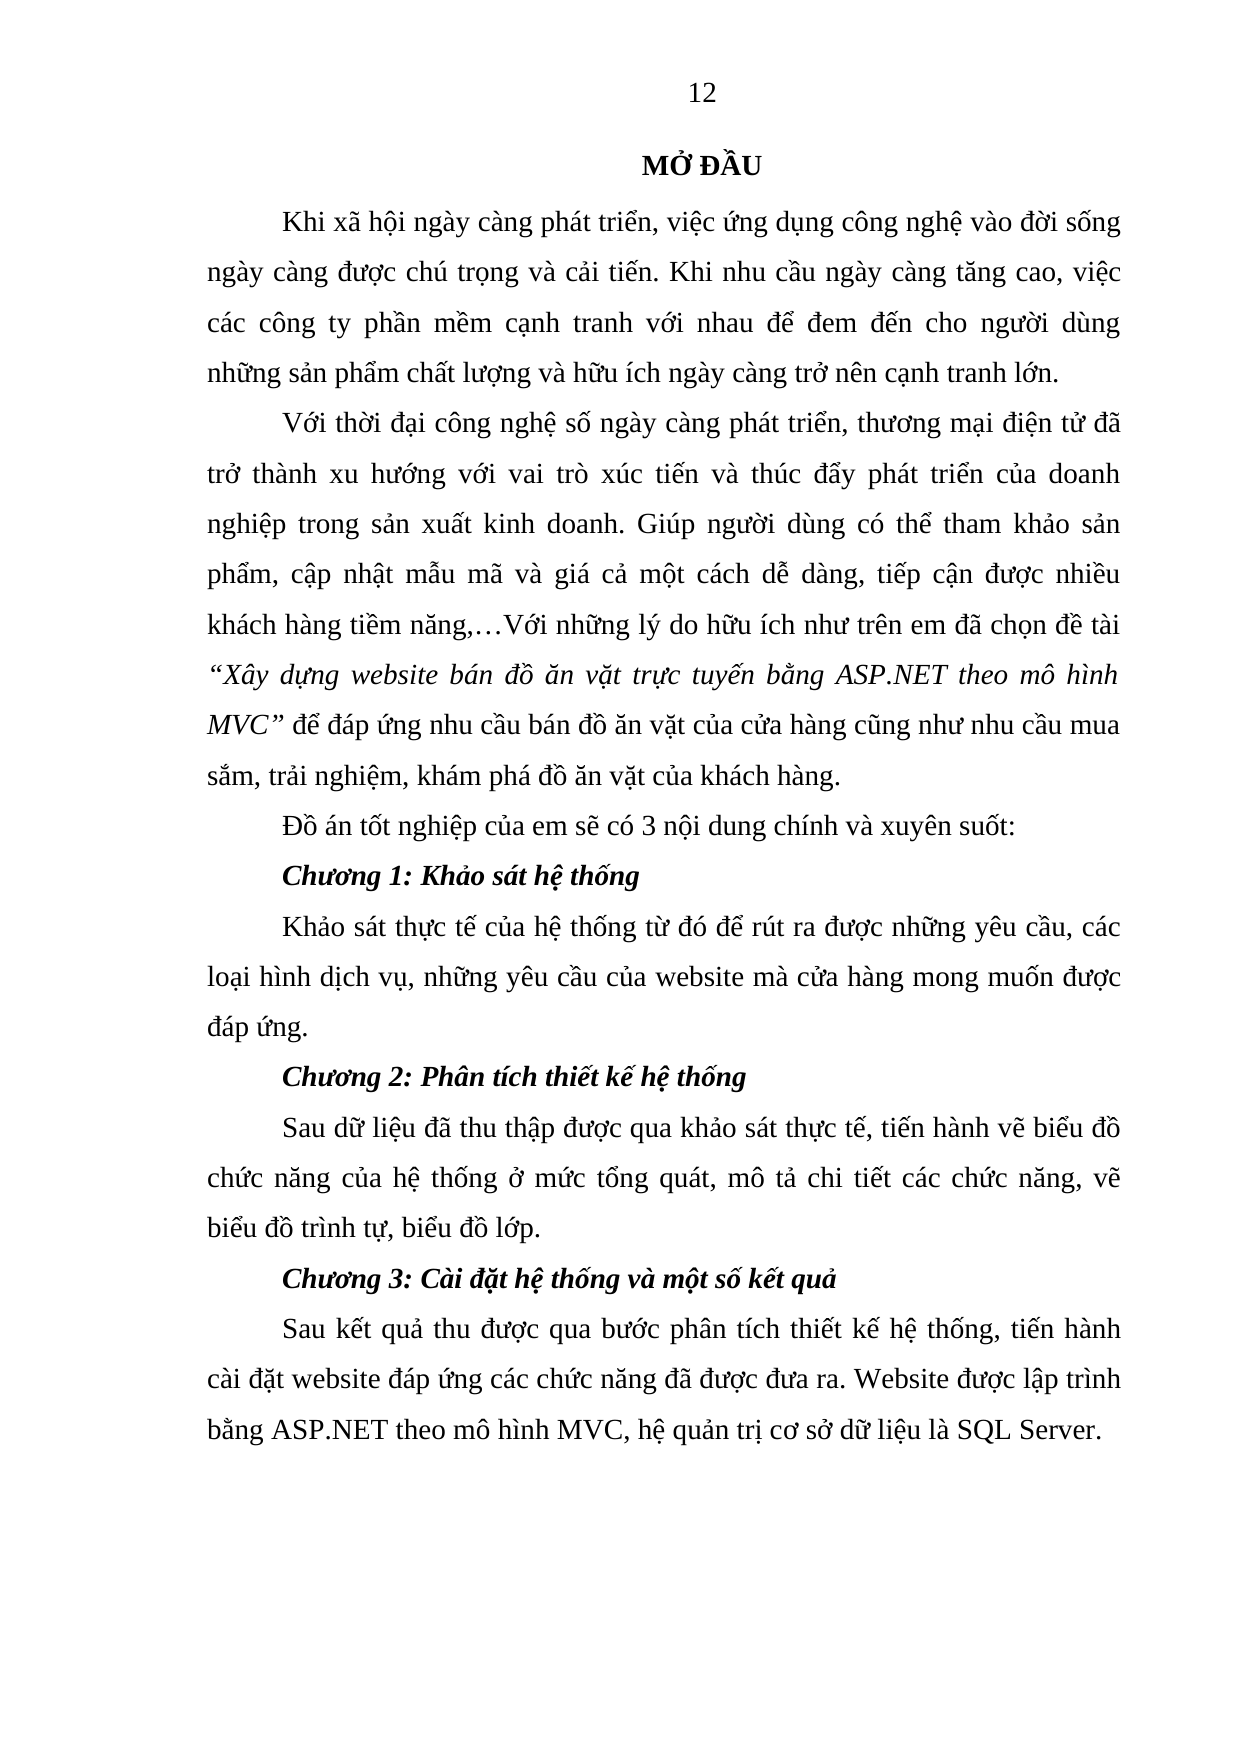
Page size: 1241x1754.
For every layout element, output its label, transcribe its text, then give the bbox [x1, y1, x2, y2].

text Chương 3: Cài đặt hệ thống và một số kết quả [207, 1261, 1122, 1294]
text Khi xã hội ngày càng phát triển, việc ứng dụng công nghệ vào đời sống ngày càng được chú trọng và cải tiến. Khi nhu cầu ngày càng tăng cao, việc các công ty phần mềm cạnh tranh với nhau để đem đến cho người dùng những sản phẩm chất lượng và hữu ích ngày càng trở nên cạnh tranh lớn. [207, 204, 1122, 389]
text Khảo sát thực tế của hệ thống từ đó để rút ra được những yêu cầu, các loại hình dịch vụ, những yêu cầu của website mà cửa hàng mong muốn được đáp ứng. [207, 909, 1122, 1043]
text Với thời đại công nghệ số ngày càng phát triển, thương mại điện tử đã trở thành xu hướng với vai trò xúc tiến và thúc đẩy phát triển của doanh nghiệp trong sản xuất kinh doanh. Giúp người dùng có thể tham khảo sản phẩm, cập nhật mẫu mã và giá cả một cách dễ dàng, tiếp cận được nhiều khách hàng tiềm năng,…Với những lý do hữu ích như trên em đã chọn đề tài “Xây dựng website bán đồ ăn vặt trực tuyến bằng ASP.NET theo mô hình MVC” để đáp ứng nhu cầu bán đồ ăn vặt của cửa hàng cũng như nhu cầu mua sắm, trải nghiệm, khám phá đồ ăn vặt của khách hàng. [207, 406, 1122, 791]
text Đồ án tốt nghiệp của em sẽ có 3 nội dung chính và xuyên suốt: [207, 808, 1122, 842]
text Chương 1: Khảo sát hệ thống [207, 858, 1122, 892]
text Chương 2: Phân tích thiết kế hệ thống [207, 1059, 1122, 1093]
text Sau dữ liệu đã thu thập được qua khảo sát thực tế, tiến hành vẽ biểu đồ chức năng của hệ thống ở mức tổng quát, mô tả chi tiết các chức năng, vẽ biểu đồ trình tự, biểu đồ lớp. [207, 1110, 1122, 1244]
text Sau kết quả thu được qua bước phân tích thiết kế hệ thống, tiến hành cài đặt website đáp ứng các chức năng đã được đưa ra. Website được lập trình bằng ASP.NET theo mô hình MVC, hệ quản trị cơ sở dữ liệu là SQL Server. [207, 1311, 1122, 1445]
subtitle MỞ ĐẦU [207, 148, 1122, 181]
